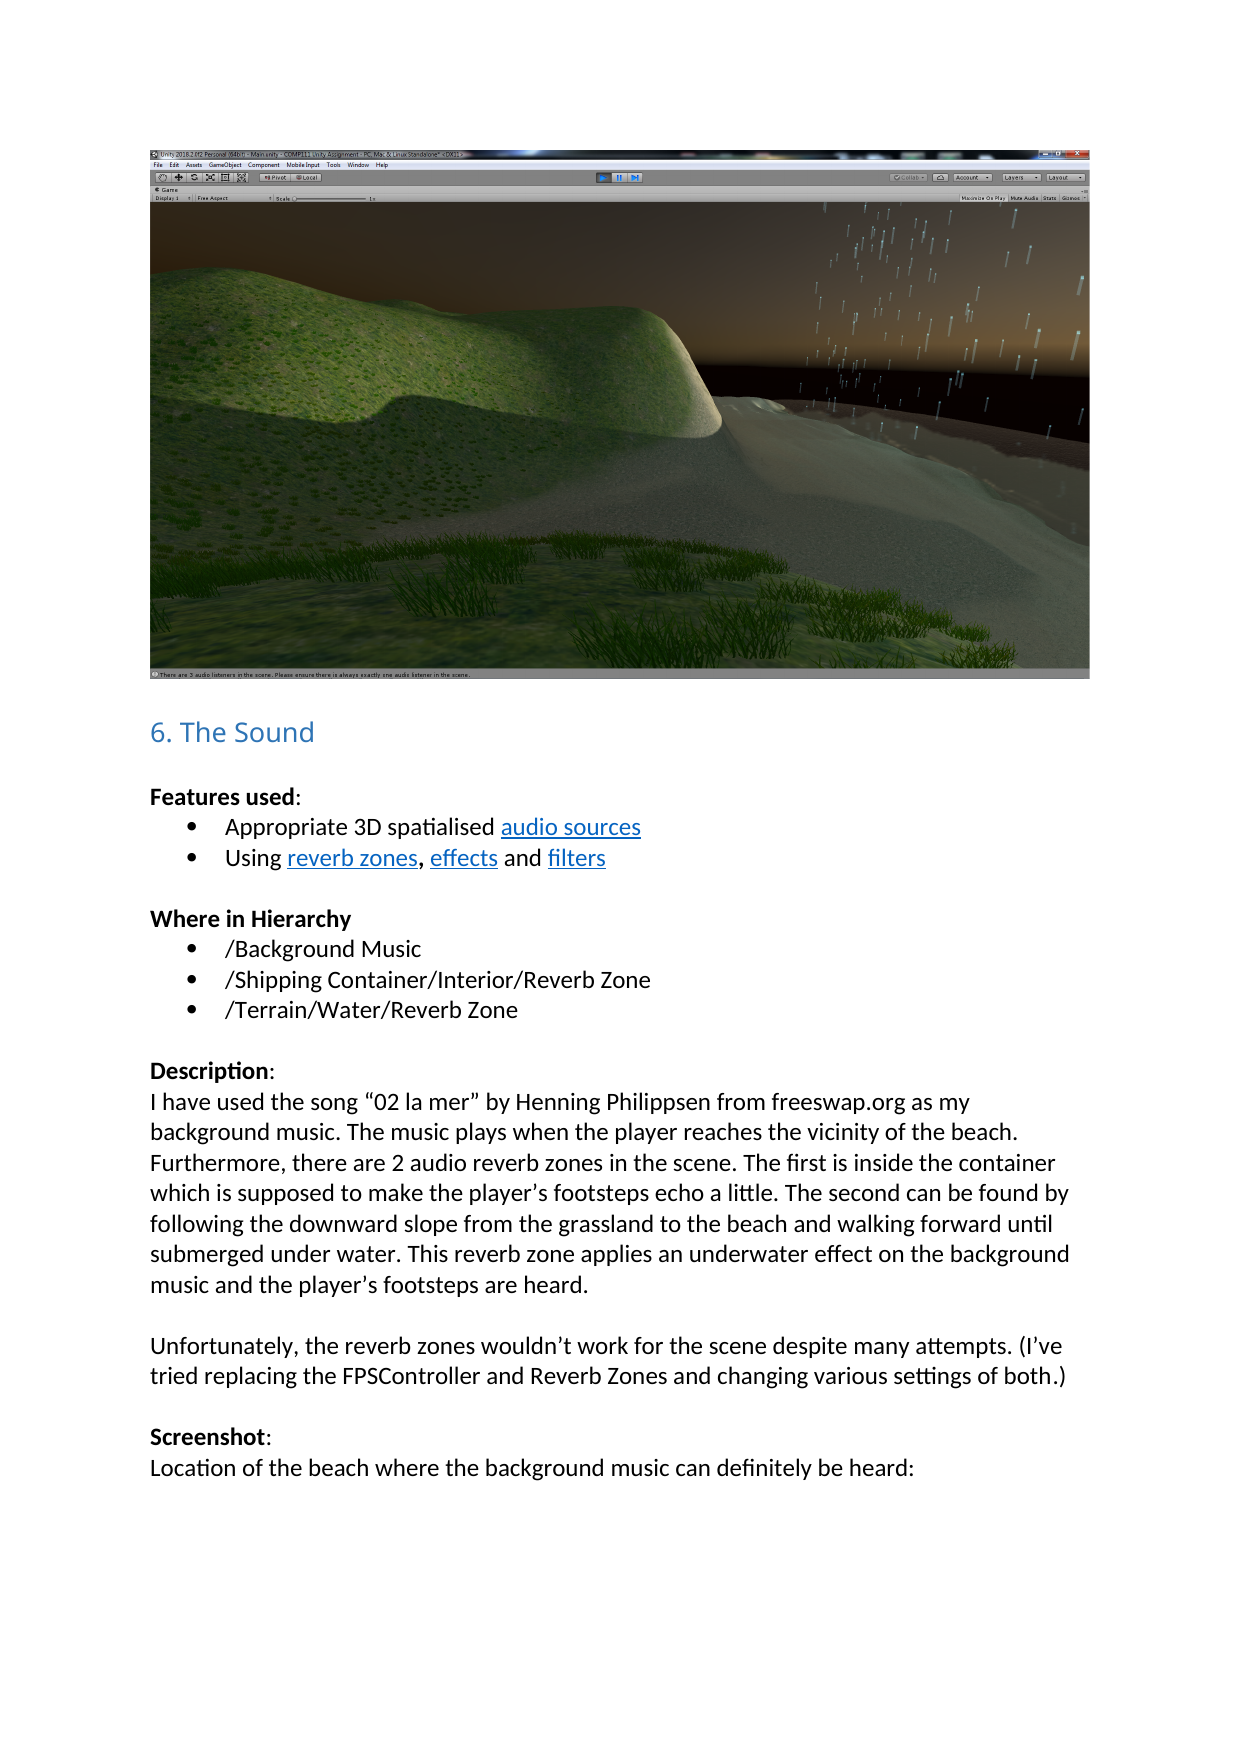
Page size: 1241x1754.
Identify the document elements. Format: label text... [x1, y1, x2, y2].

list /Background Music [187, 933, 1090, 964]
text Location of the beach where the background music can definitely be heard: [150, 1452, 1090, 1483]
list /Shipping Container/Interior/Reverb Zone [187, 964, 1090, 994]
list /Terrain/Water/Reverb Zone [187, 994, 1090, 1025]
text Features used: [150, 781, 1090, 811]
text Screenshot: [150, 1422, 1090, 1452]
list Using reverb zones, effects and filters [187, 842, 1090, 872]
list Appropriate 3D spatialised audio sources [187, 811, 1090, 842]
text Description: [150, 1055, 1090, 1086]
subtitle 6. The Sound [150, 713, 1090, 750]
text Unfortunately, the reverb zones wouldn’t work for the scene despite many attempts. (I’ve tried replacing the FPSController and Reverb Zones and changing various settings of both.) [150, 1330, 1090, 1391]
text I have used the song “02 la mer” by Henning Philippsen from freeswap.org as my background music. The music plays when the player reaches the vicinity of the beach. Furthermore, there are 2 audio reverb zones in the scene. The first is inside the container which is supposed to make the player’s footsteps echo a little. The second can be found by following the downward slope from the grassland to the beach and walking forward until submerged under water. This reverb zone applies an underwater effect on the background music and the player’s footsteps are heard. [150, 1086, 1090, 1299]
picture [150, 150, 1090, 679]
text Where in Hierarchy [150, 903, 1090, 933]
